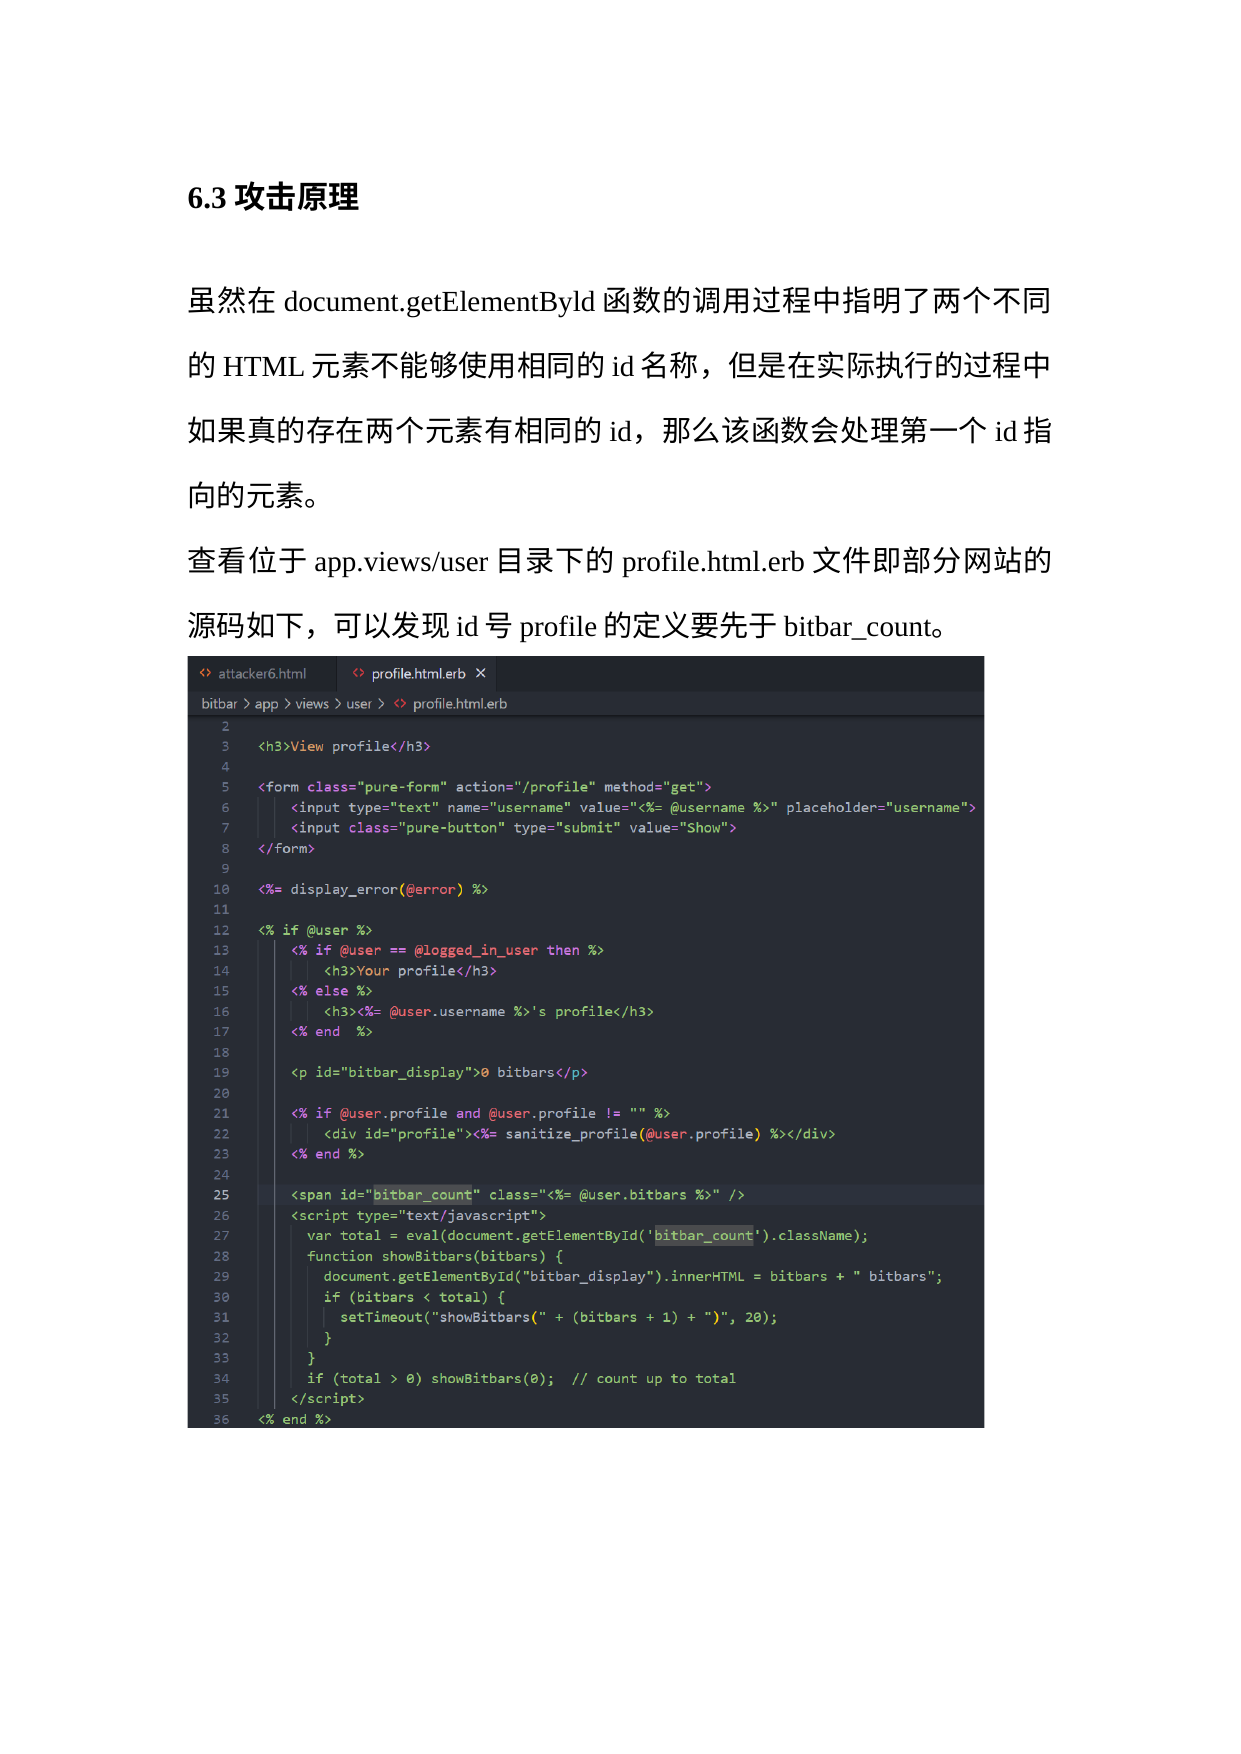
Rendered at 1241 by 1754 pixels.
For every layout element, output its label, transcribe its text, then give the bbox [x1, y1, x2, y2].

text 虽然在document.getElementByld函数的调用过程中指明了两个不同的HTML元素不能够使用相同的id名称，但是在实际执行的过程中如果真的存在两个元素有相同的id，那么该函数会处理第一个id指向的元素。 [187, 266, 1053, 526]
picture [187, 656, 985, 1428]
subtitle 6.3 攻击原理 [187, 162, 1053, 227]
text 查看位于app.views/user目录下的profile.html.erb文件即部分网站的源码如下，可以发现id号profile的定义要先于bitbar_count。 [187, 526, 1053, 656]
